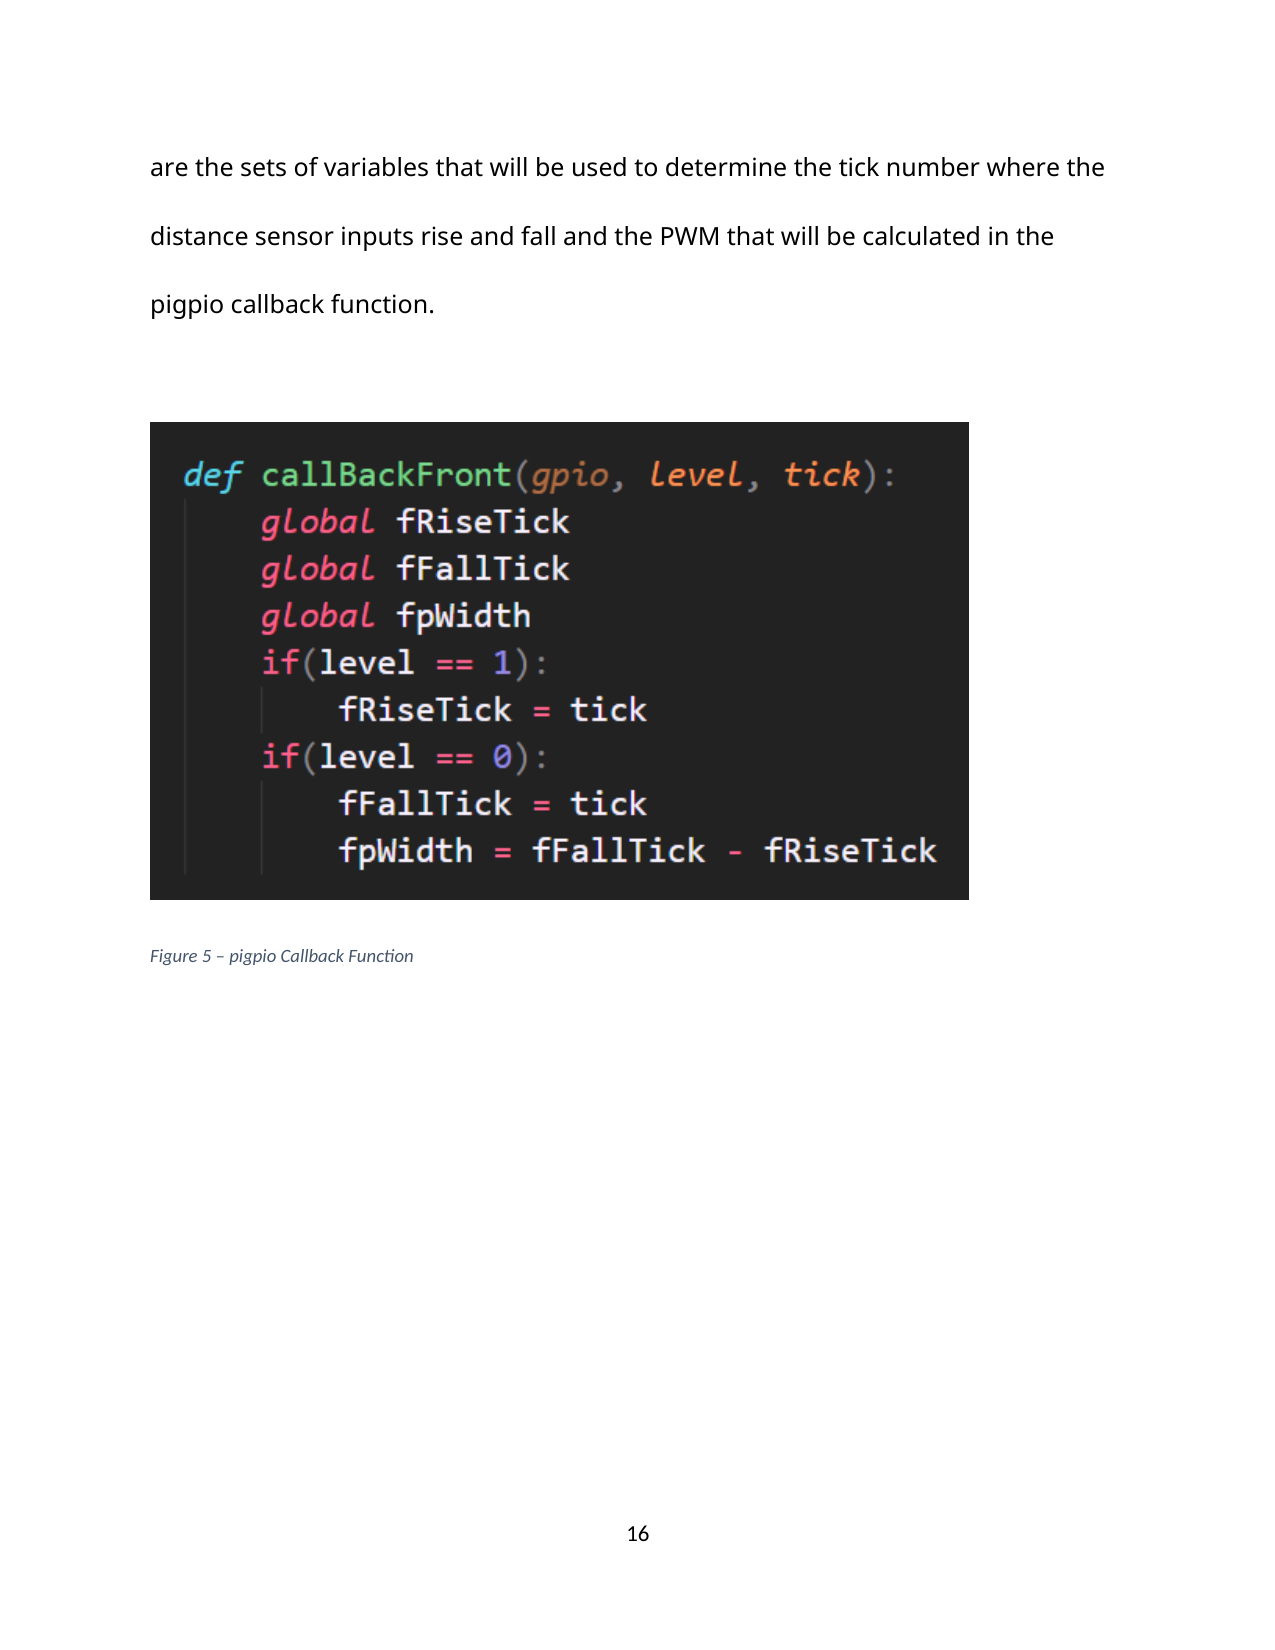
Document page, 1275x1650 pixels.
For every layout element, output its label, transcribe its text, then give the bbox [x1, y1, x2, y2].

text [150, 150, 1125, 320]
text Figure 5 – pigpio Callback Function [150, 944, 1125, 967]
picture [150, 422, 969, 900]
